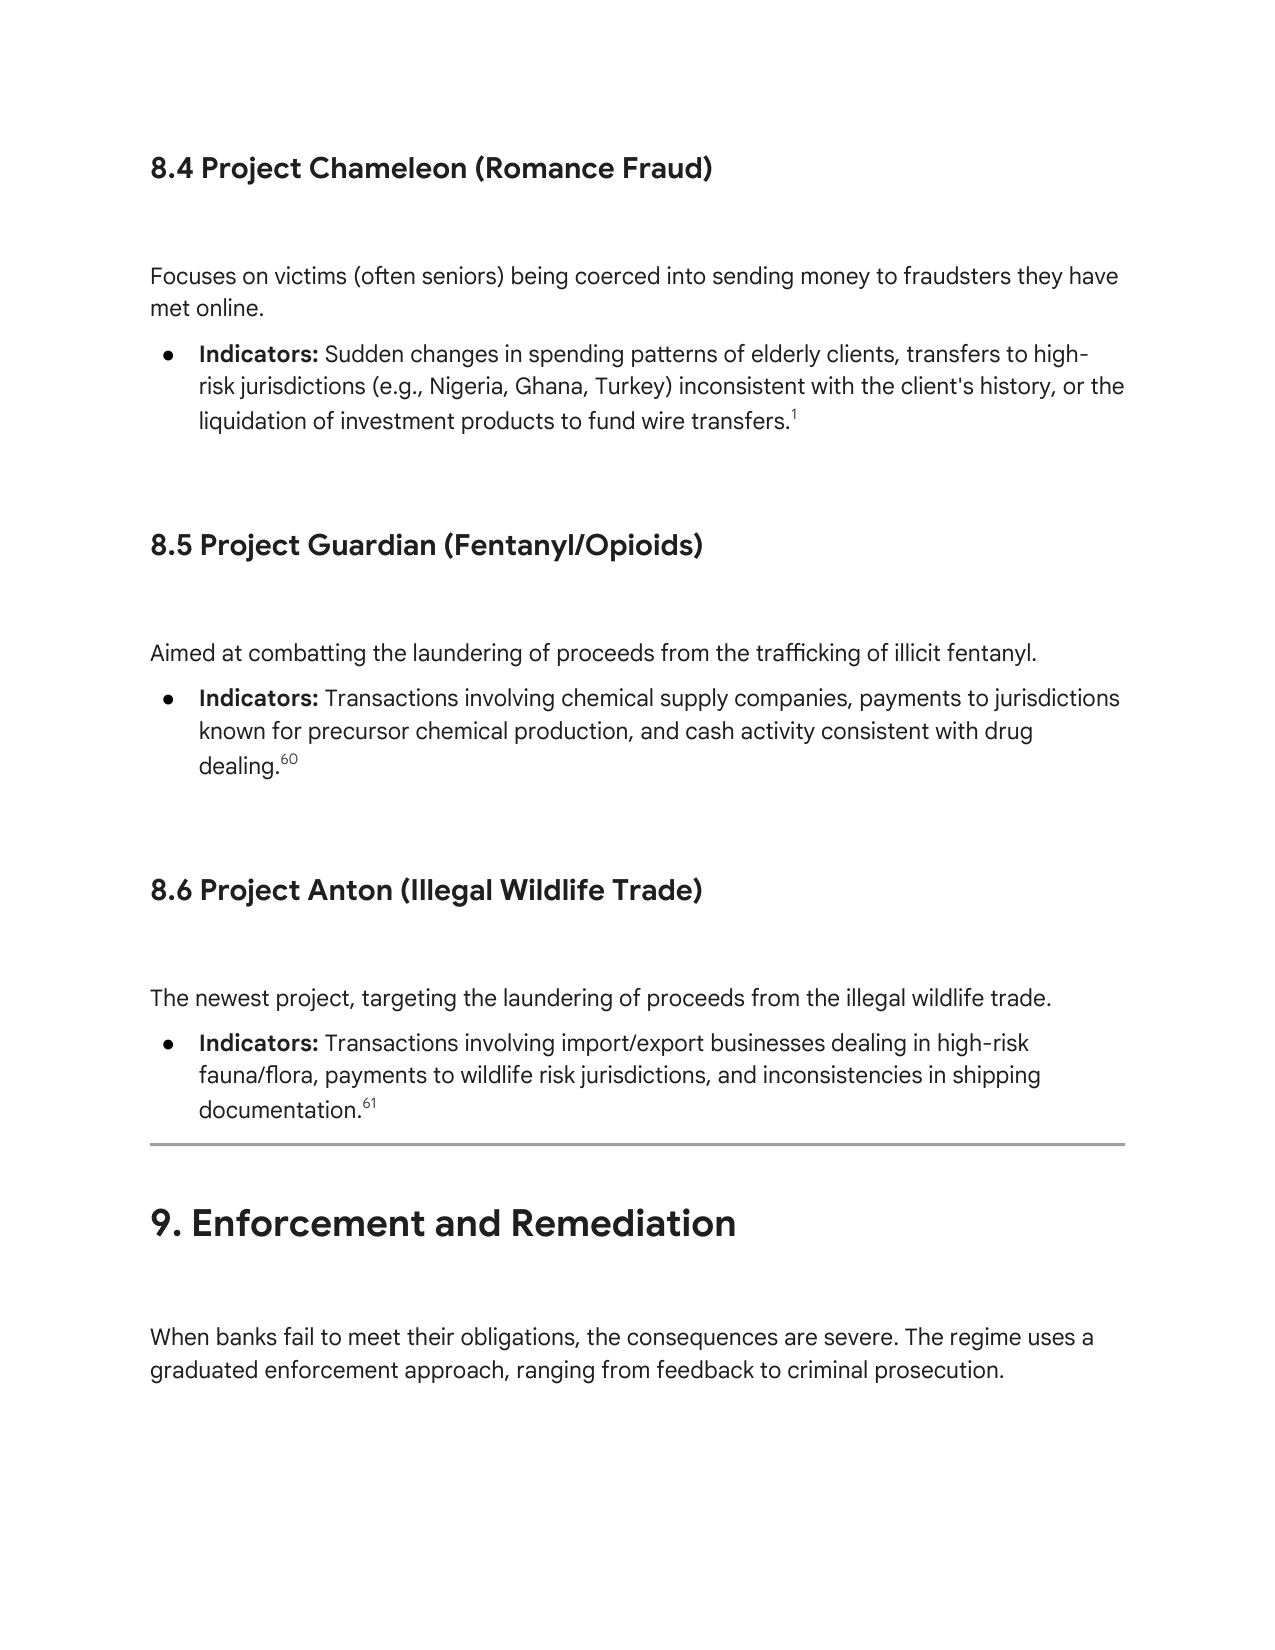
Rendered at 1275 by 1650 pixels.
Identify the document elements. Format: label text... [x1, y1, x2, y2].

subtitle 8.5 Project Guardian (Fentanyl/Opioids) [150, 527, 1125, 564]
list Indicators: Transactions involving import/export businesses dealing in high-risk fauna/flora, payments to wildlife risk jurisdictions, and inconsistencies in shipping documentation.61 [161, 1029, 1125, 1126]
text Aimed at combatting the laundering of proceeds from the trafficking of illicit fentanyl. [150, 639, 1125, 668]
text When banks fail to meet their obligations, the consequences are severe. The regime uses a graduated enforcement approach, ranging from feedback to criminal prosecution. [150, 1324, 1125, 1385]
text The newest project, targeting the laundering of proceeds from the illegal wildlife trade. [150, 984, 1125, 1012]
list Indicators: Transactions involving chemical supply companies, payments to jurisdictions known for precursor chemical production, and cash activity consistent with drug dealing.60 [161, 684, 1125, 782]
list Indicators: Sudden changes in spending patterns of elderly clients, transfers to high-risk jurisdictions (e.g., Nigeria, Ghana, Turkey) inconsistent with the client's history, or the liquidation of investment products to fund wire transfers.1 [161, 340, 1125, 437]
subtitle 8.4 Project Chameleon (Romance Fraud) [150, 150, 1125, 187]
text Focuses on victims (often seniors) being coerced into sending money to fraudsters they have met online. [150, 262, 1125, 323]
subtitle 9. Enforcement and Remediation [150, 1200, 1125, 1247]
subtitle 8.6 Project Anton (Illegal Wildlife Trade) [150, 872, 1125, 908]
